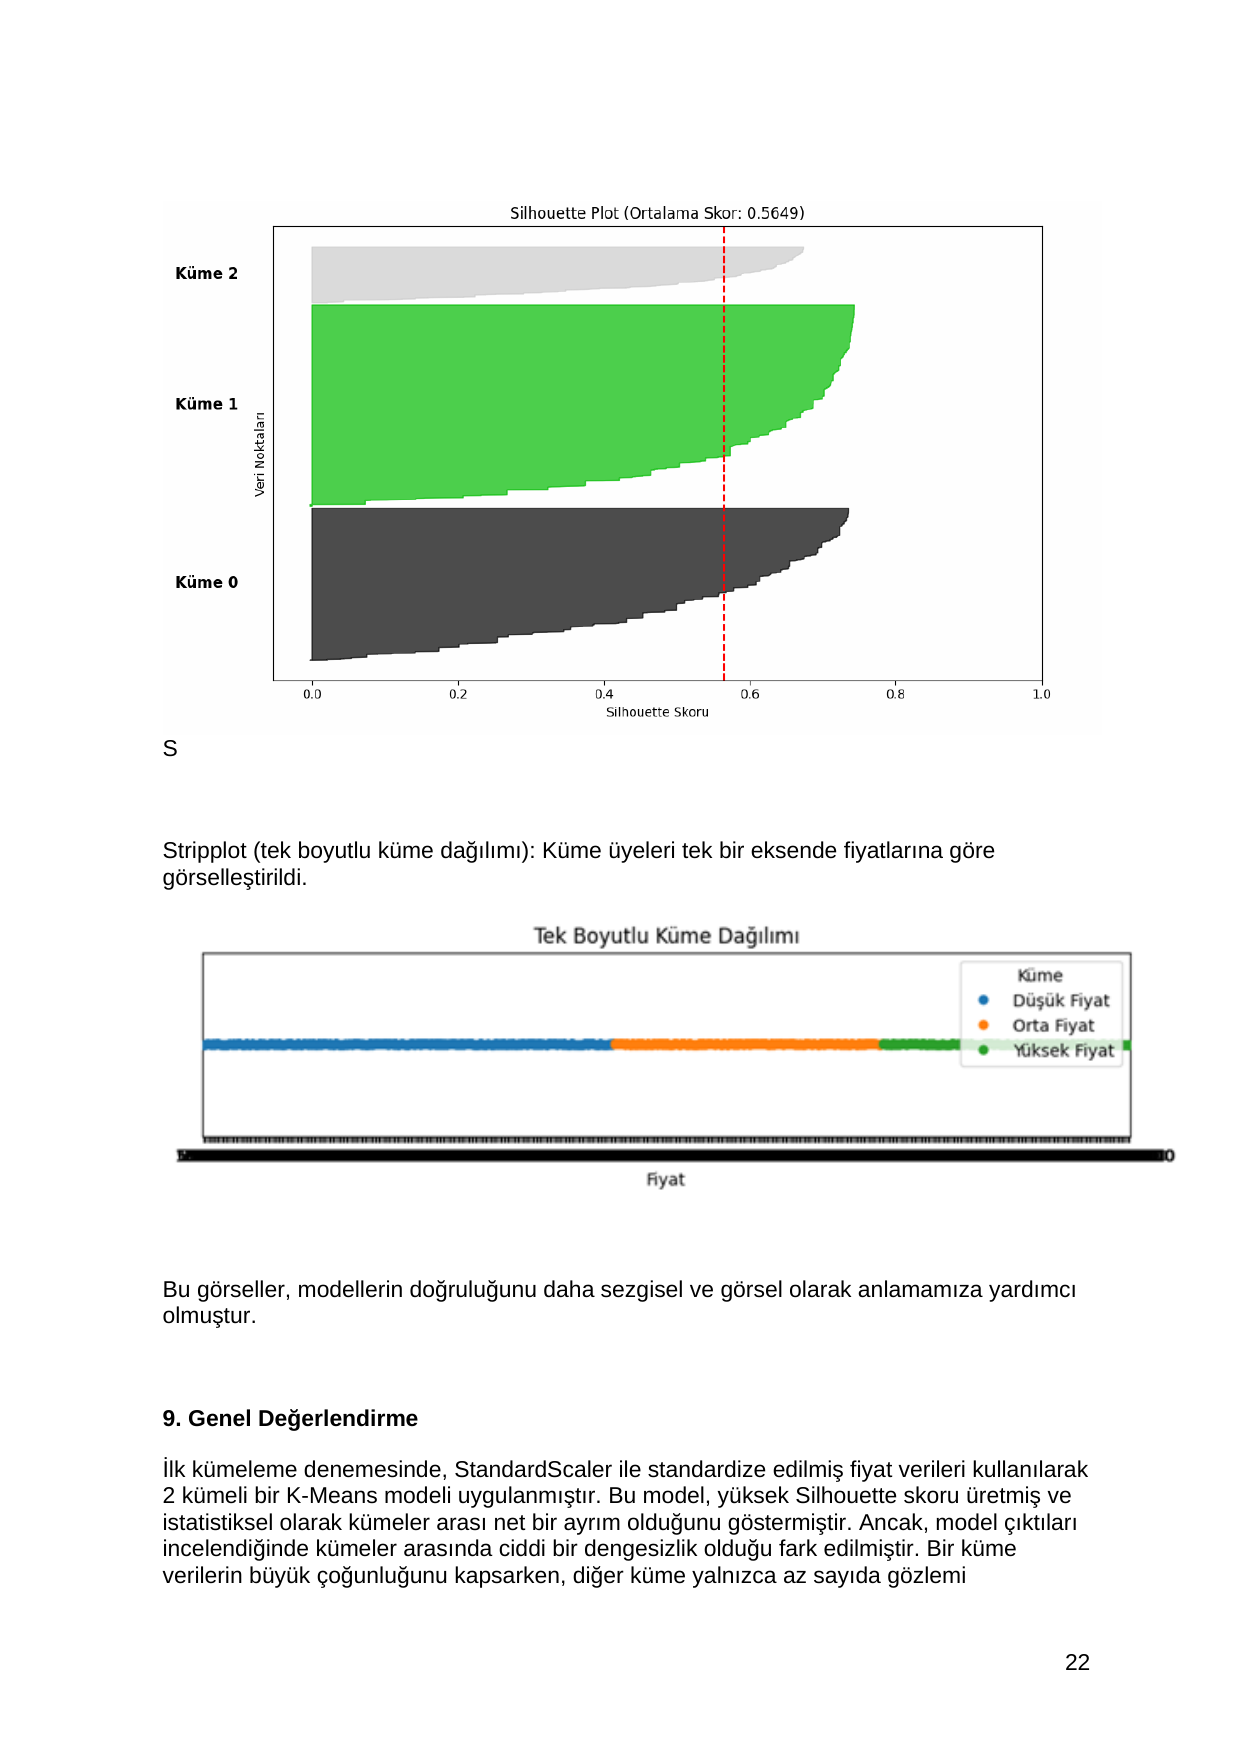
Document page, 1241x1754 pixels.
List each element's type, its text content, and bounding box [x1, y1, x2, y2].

text Stripplot (tek boyutlu küme dağılımı): Küme üyeleri tek bir eksende fiyatlarına göre görselleştirildi. [162, 837, 1090, 890]
text S [162, 735, 1090, 761]
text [162, 1456, 1090, 1588]
picture [162, 915, 1188, 1200]
text Bu görseller, modellerin doğruluğunu daha sezgisel ve görsel olarak anlamamıza yardımcı olmuştur. [162, 1276, 1090, 1328]
picture [162, 201, 1103, 735]
text 9. Genel Değerlendirme [162, 1405, 1090, 1431]
